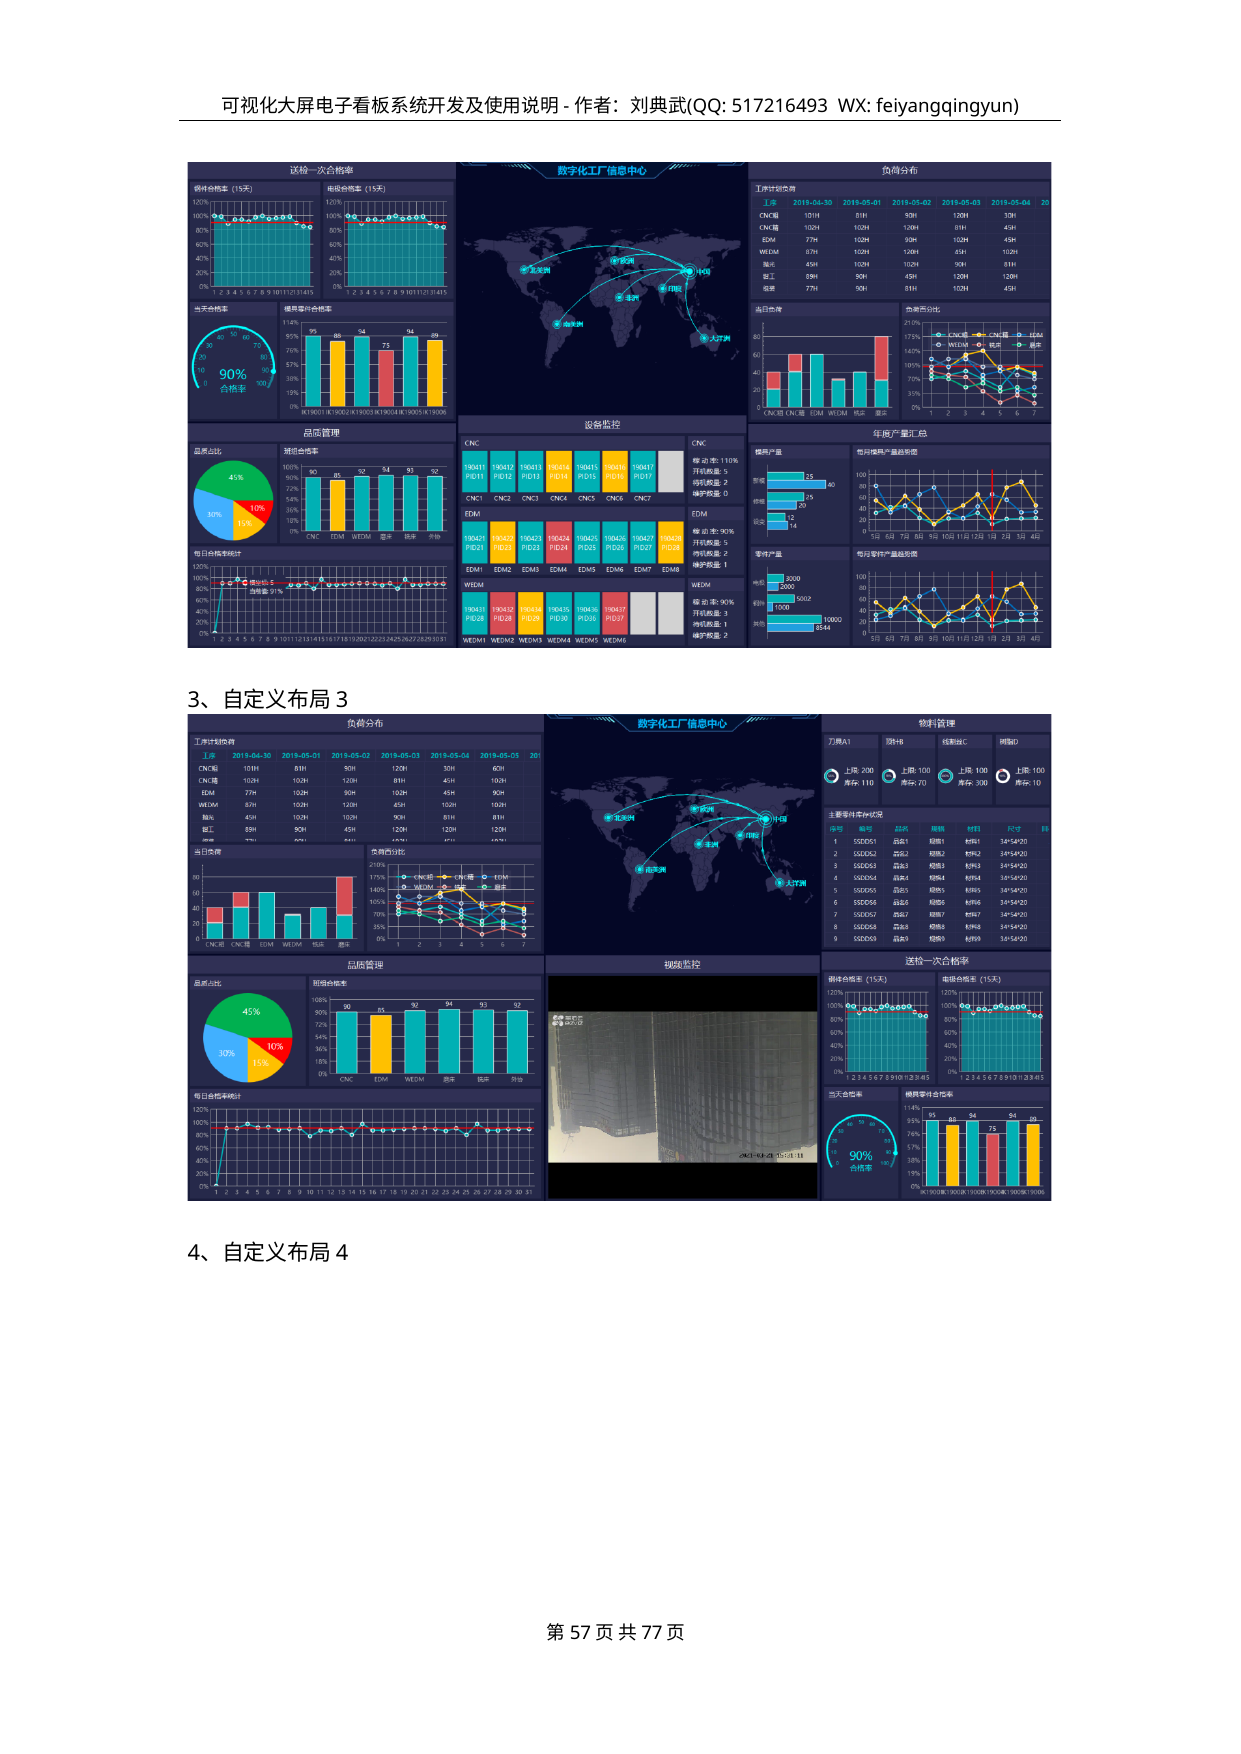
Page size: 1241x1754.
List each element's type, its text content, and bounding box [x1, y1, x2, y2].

picture [187, 162, 1052, 648]
text 4、自定义布局4 [187, 1234, 1053, 1267]
picture [187, 714, 1052, 1201]
text 3、自定义布局3 [187, 682, 1053, 714]
